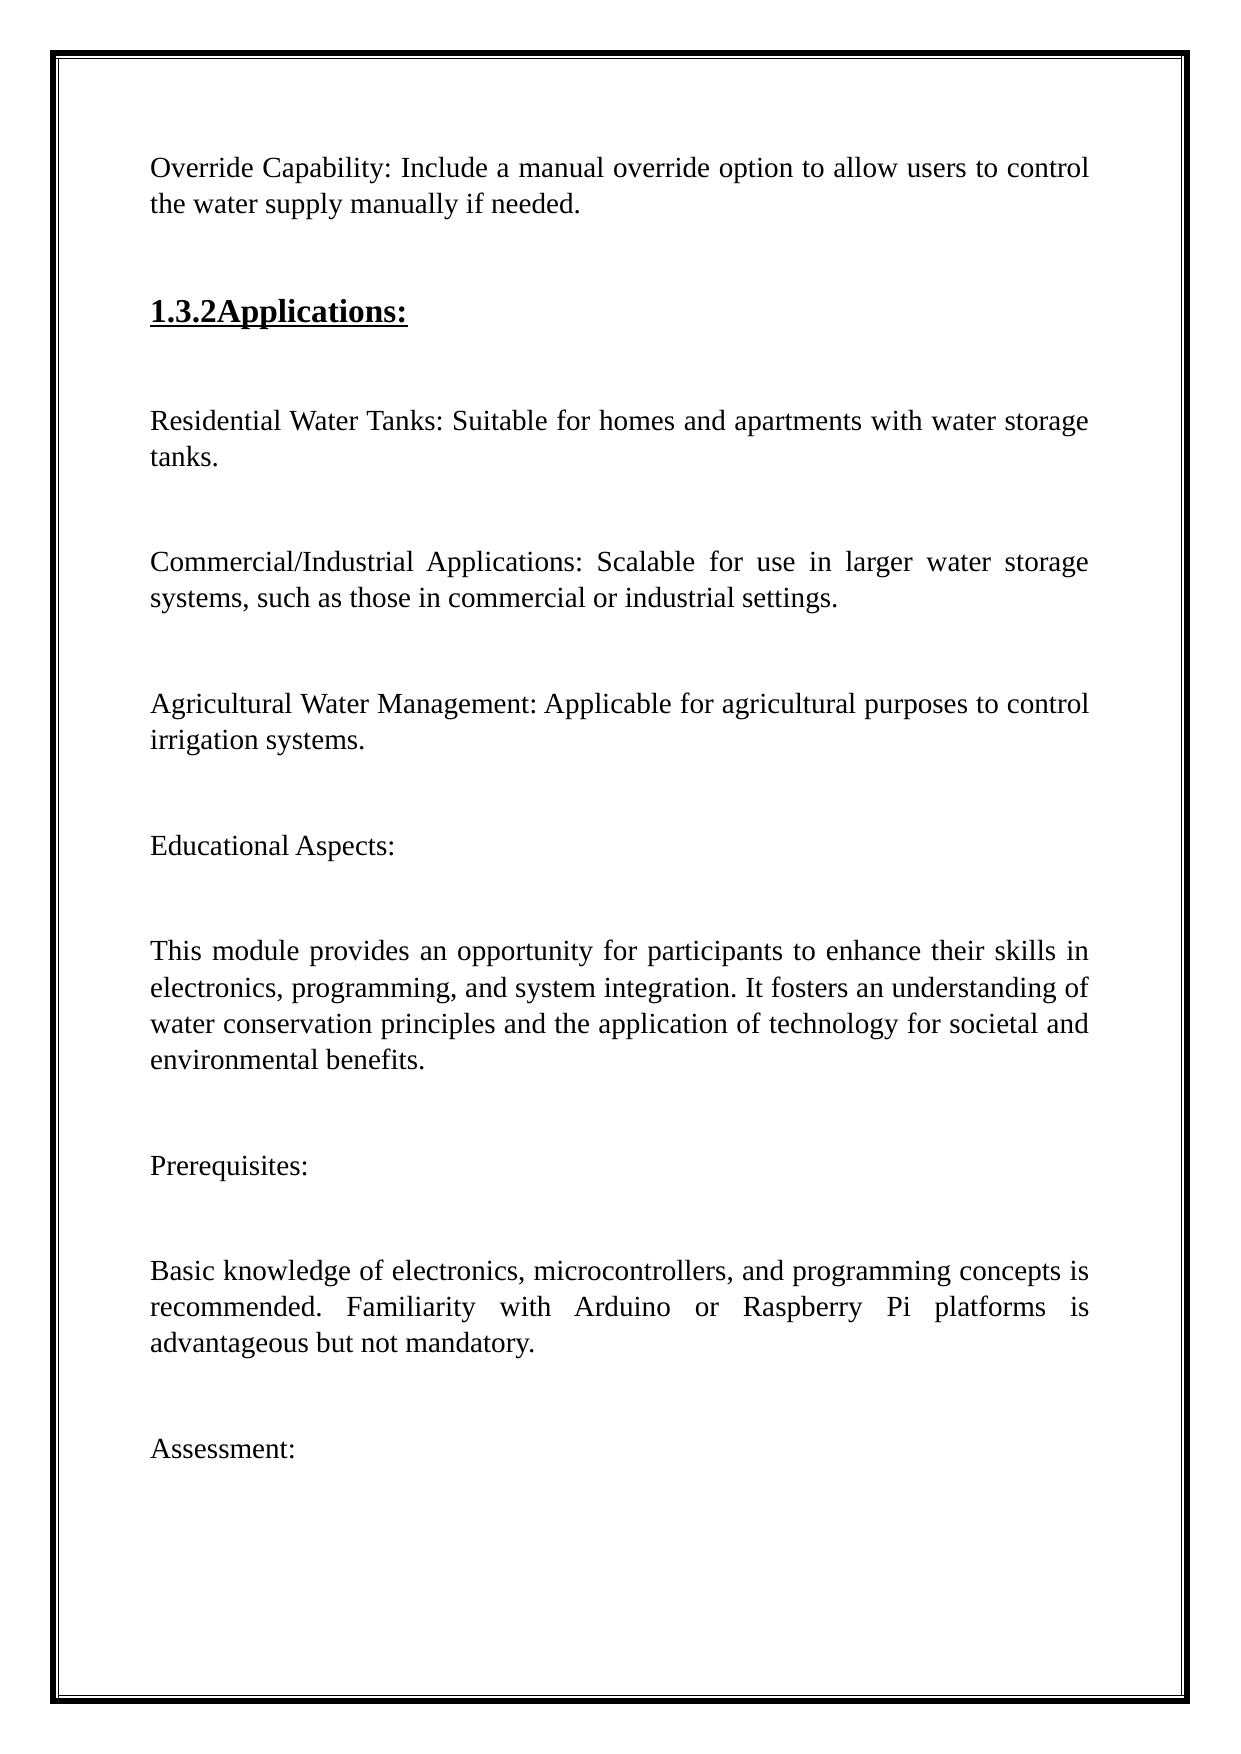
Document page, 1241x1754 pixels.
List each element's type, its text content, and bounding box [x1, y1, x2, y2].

text Educational Aspects: [150, 828, 1090, 861]
text Basic knowledge of electronics, microcontrollers, and programming concepts is recommended. Familiarity with Arduino or Raspberry Pi platforms is advantageous but not mandatory. [150, 1253, 1090, 1359]
text Agricultural Water Management: Applicable for agricultural purposes to control irrigation systems. [150, 686, 1090, 756]
text Residential Water Tanks: Suitable for homes and apartments with water storage tanks. [150, 403, 1090, 472]
text This module provides an opportunity for participants to enhance their skills in electronics, programming, and system integration. It fosters an understanding of water conservation principles and the application of technology for societal and environmental benefits. [150, 933, 1090, 1076]
text 1.3.2Applications: [150, 292, 1090, 330]
text Commercial/Industrial Applications: Scalable for use in larger water storage systems, such as those in commercial or industrial settings. [150, 544, 1090, 614]
text Prerequisites: [150, 1148, 1090, 1181]
text Assessment: [150, 1431, 1090, 1465]
text Override Capability: Include a manual override option to allow users to control the water supply manually if needed. [150, 150, 1090, 220]
